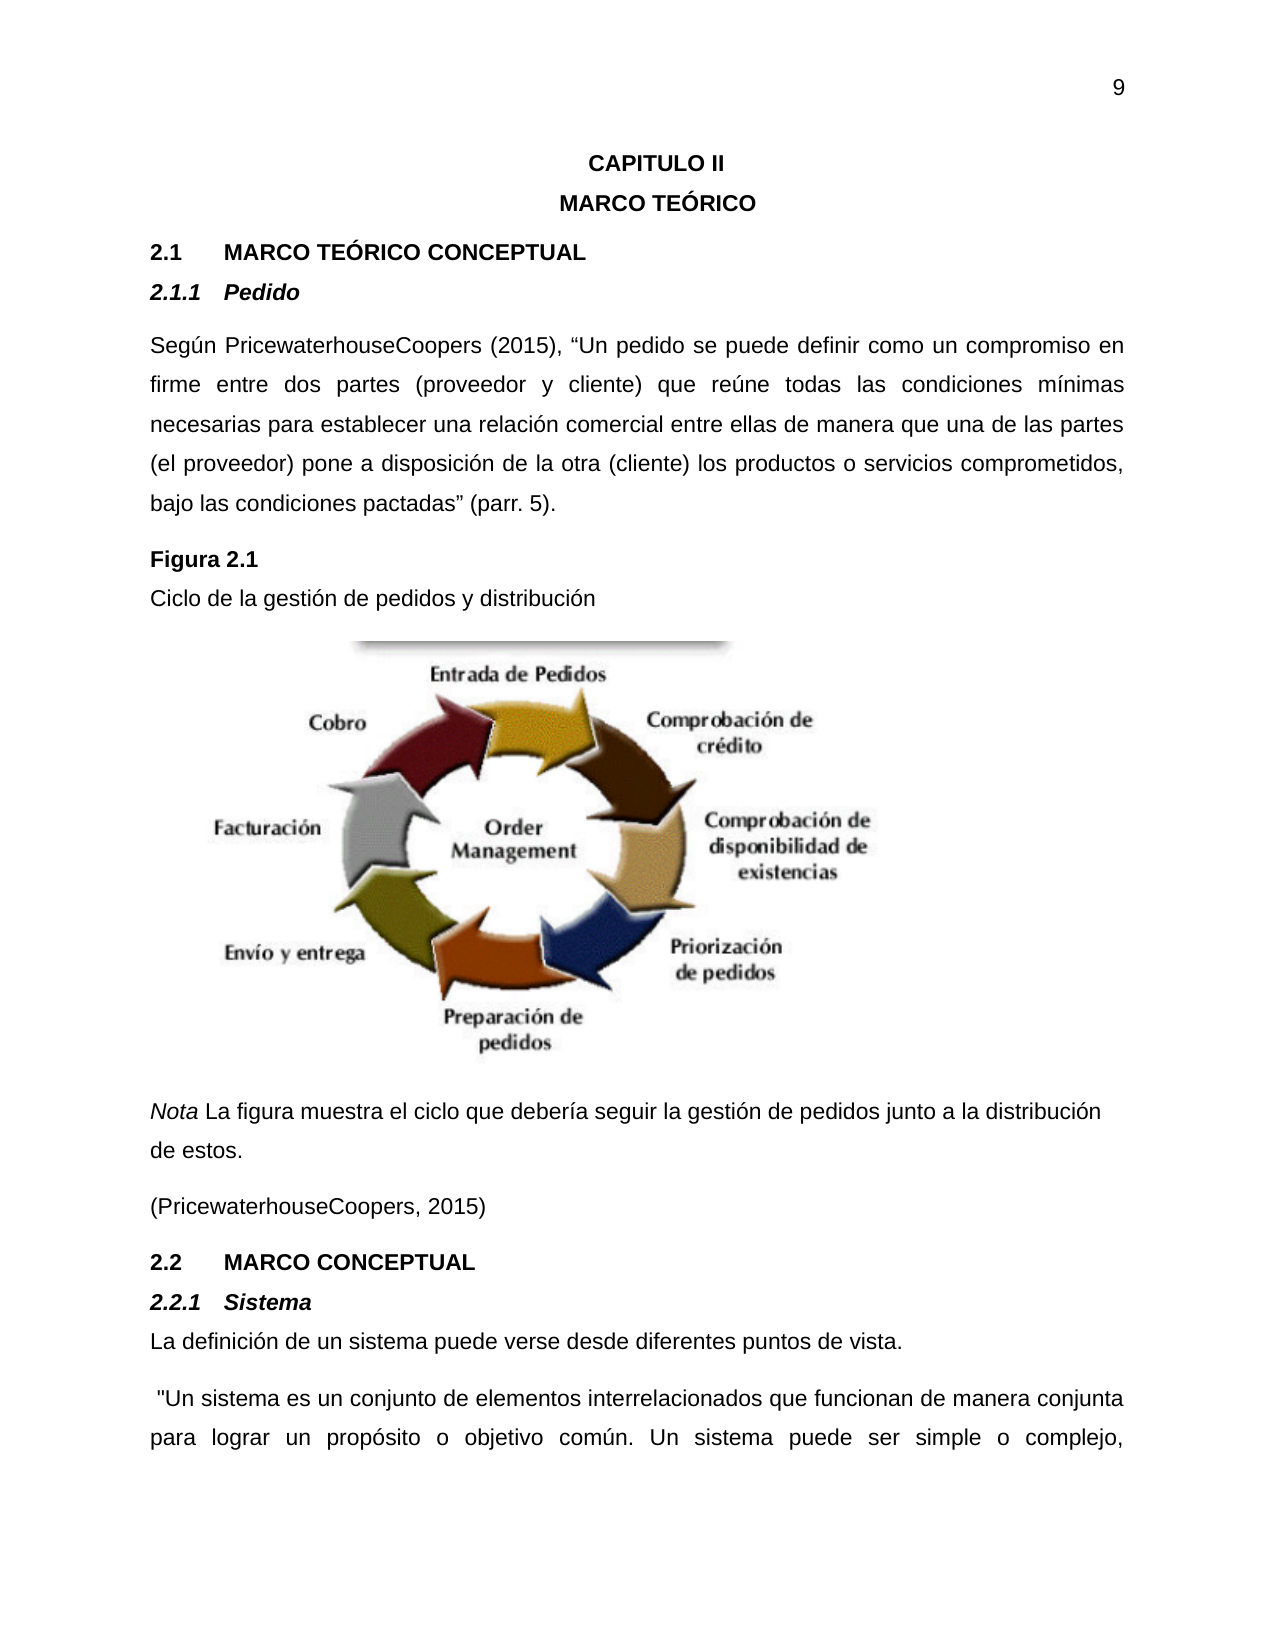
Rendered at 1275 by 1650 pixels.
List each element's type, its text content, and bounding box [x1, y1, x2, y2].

text La definición de un sistema puede verse desde diferentes puntos de vista. [150, 1328, 1125, 1355]
text (PricewaterhouseCoopers, 2015) [150, 1193, 1125, 1219]
picture [150, 641, 918, 1068]
text Ciclo de la gestión de pedidos y distribución [150, 585, 1125, 611]
subtitle CAPITULO II [150, 150, 1125, 176]
subtitle Pedido [150, 279, 1125, 305]
subtitle MARCO TEÓRICO CONCEPTUAL [150, 239, 1125, 266]
subtitle MARCO CONCEPTUAL [150, 1249, 1125, 1276]
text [150, 1384, 1125, 1450]
subtitle Sistema [150, 1289, 1125, 1315]
list MARCO TEÓRICO [191, 189, 1125, 216]
text Nota La figura muestra el ciclo que debería seguir la gestión de pedidos junto a la distribución de estos. [150, 1098, 1125, 1163]
text Según PricewaterhouseCoopers (2015), “Un pedido se puede definir como un compromiso en firme entre dos partes (proveedor y cliente) que reúne todas las condiciones mínimas necesarias para establecer una relación comercial entre ellas de manera que una de las partes (el proveedor) pone a disposición de la otra (cliente) los productos o servicios comprometidos, bajo las condiciones pactadas” (parr. 5). [150, 332, 1125, 516]
text Figura 2.1 [150, 546, 1125, 572]
